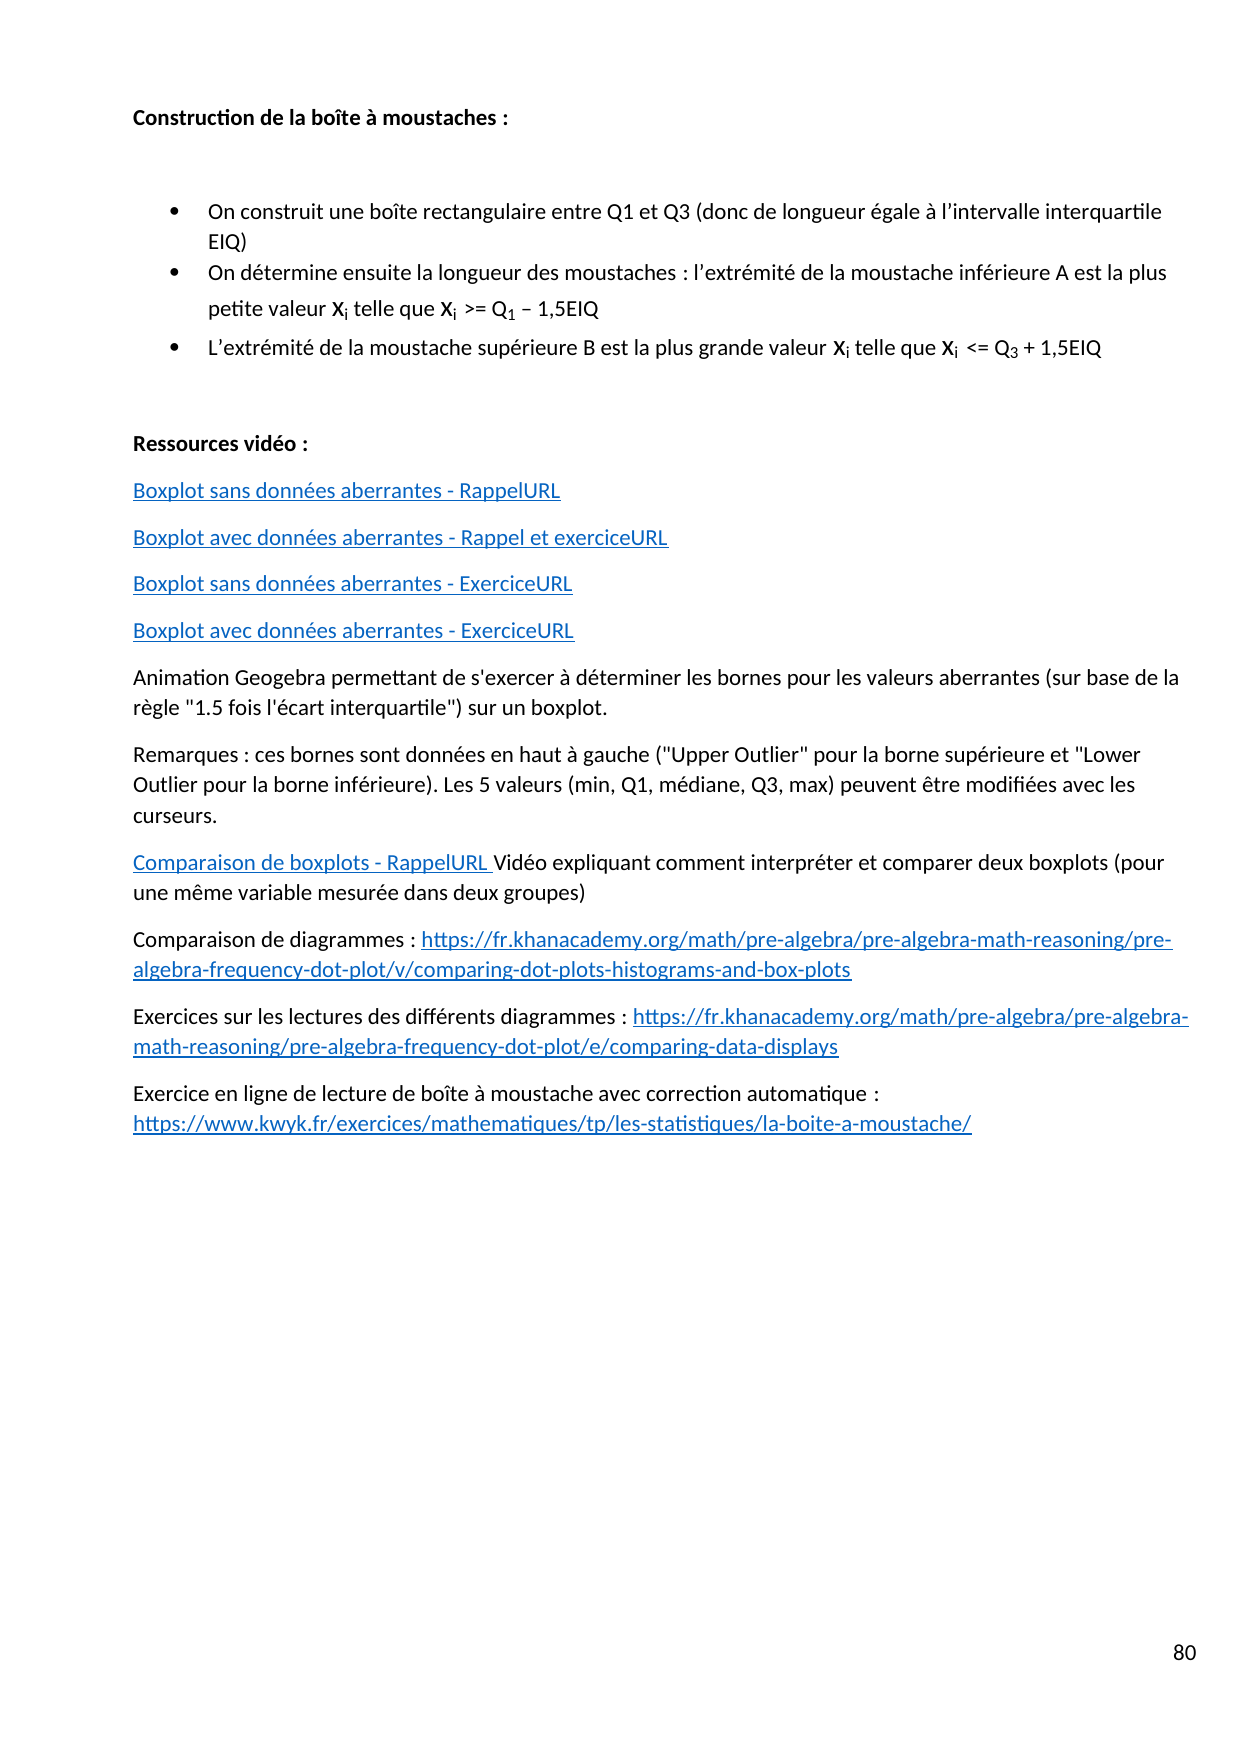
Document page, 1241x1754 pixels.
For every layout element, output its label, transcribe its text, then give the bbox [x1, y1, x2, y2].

list On construit une boîte rectangulaire entre Q1 et Q3 (donc de longueur égale à l’intervalle interquartile EIQ) [170, 197, 1196, 255]
text Ressources vidéo : [133, 429, 1196, 457]
text Remarques : ces bornes sont données en haut à gauche ("Upper Outlier" pour la borne supérieure et "Lower Outlier pour la borne inférieure). Les 5 valeurs (min, Q1, médiane, Q3, max) peuvent être modifiées avec les curseurs. [133, 740, 1196, 829]
text Boxplot sans données aberrantes - RappelURL [133, 476, 1196, 504]
text Construction de la boîte à moustaches : [133, 103, 1196, 131]
text Exercices sur les lectures des différents diagrammes : https://fr.khanacademy.org/math/pre-algebra/pre-algebra-math-reasoning/pre-algebra-frequency-dot-plot/e/comparing-data-displays [133, 1002, 1196, 1060]
text Boxplot avec données aberrantes - Rappel et exerciceURL [133, 523, 1196, 551]
text Comparaison de diagrammes : https://fr.khanacademy.org/math/pre-algebra/pre-algebra-math-reasoning/pre-algebra-frequency-dot-plot/v/comparing-dot-plots-histograms-and-box-plots [133, 925, 1196, 983]
text Exercice en ligne de lecture de boîte à moustache avec correction automatique : https://www.kwyk.fr/exercices/mathematiques/tp/les-statistiques/la-boite-a-moustache/ [133, 1079, 1196, 1137]
text Comparaison de boxplots - RappelURL Vidéo expliquant comment interpréter et comparer deux boxplots (pour une même variable mesurée dans deux groupes) [133, 848, 1196, 906]
text Boxplot sans données aberrantes - ExerciceURL [133, 569, 1196, 597]
text Boxplot avec données aberrantes - ExerciceURL [133, 616, 1196, 644]
text Animation Geogebra permettant de s'exercer à déterminer les bornes pour les valeurs aberrantes (sur base de la règle "1.5 fois l'écart interquartile") sur un boxplot. [133, 663, 1196, 721]
list L’extrémité de la moustache supérieure B est la plus grande valeur xi telle que xi <= Q3 + 1,5EIQ [170, 327, 1196, 362]
list On détermine ensuite la longueur des moustaches : l’extrémité de la moustache inférieure A est la plus petite valeur xi telle que xi >= Q1 – 1,5EIQ [170, 258, 1196, 324]
